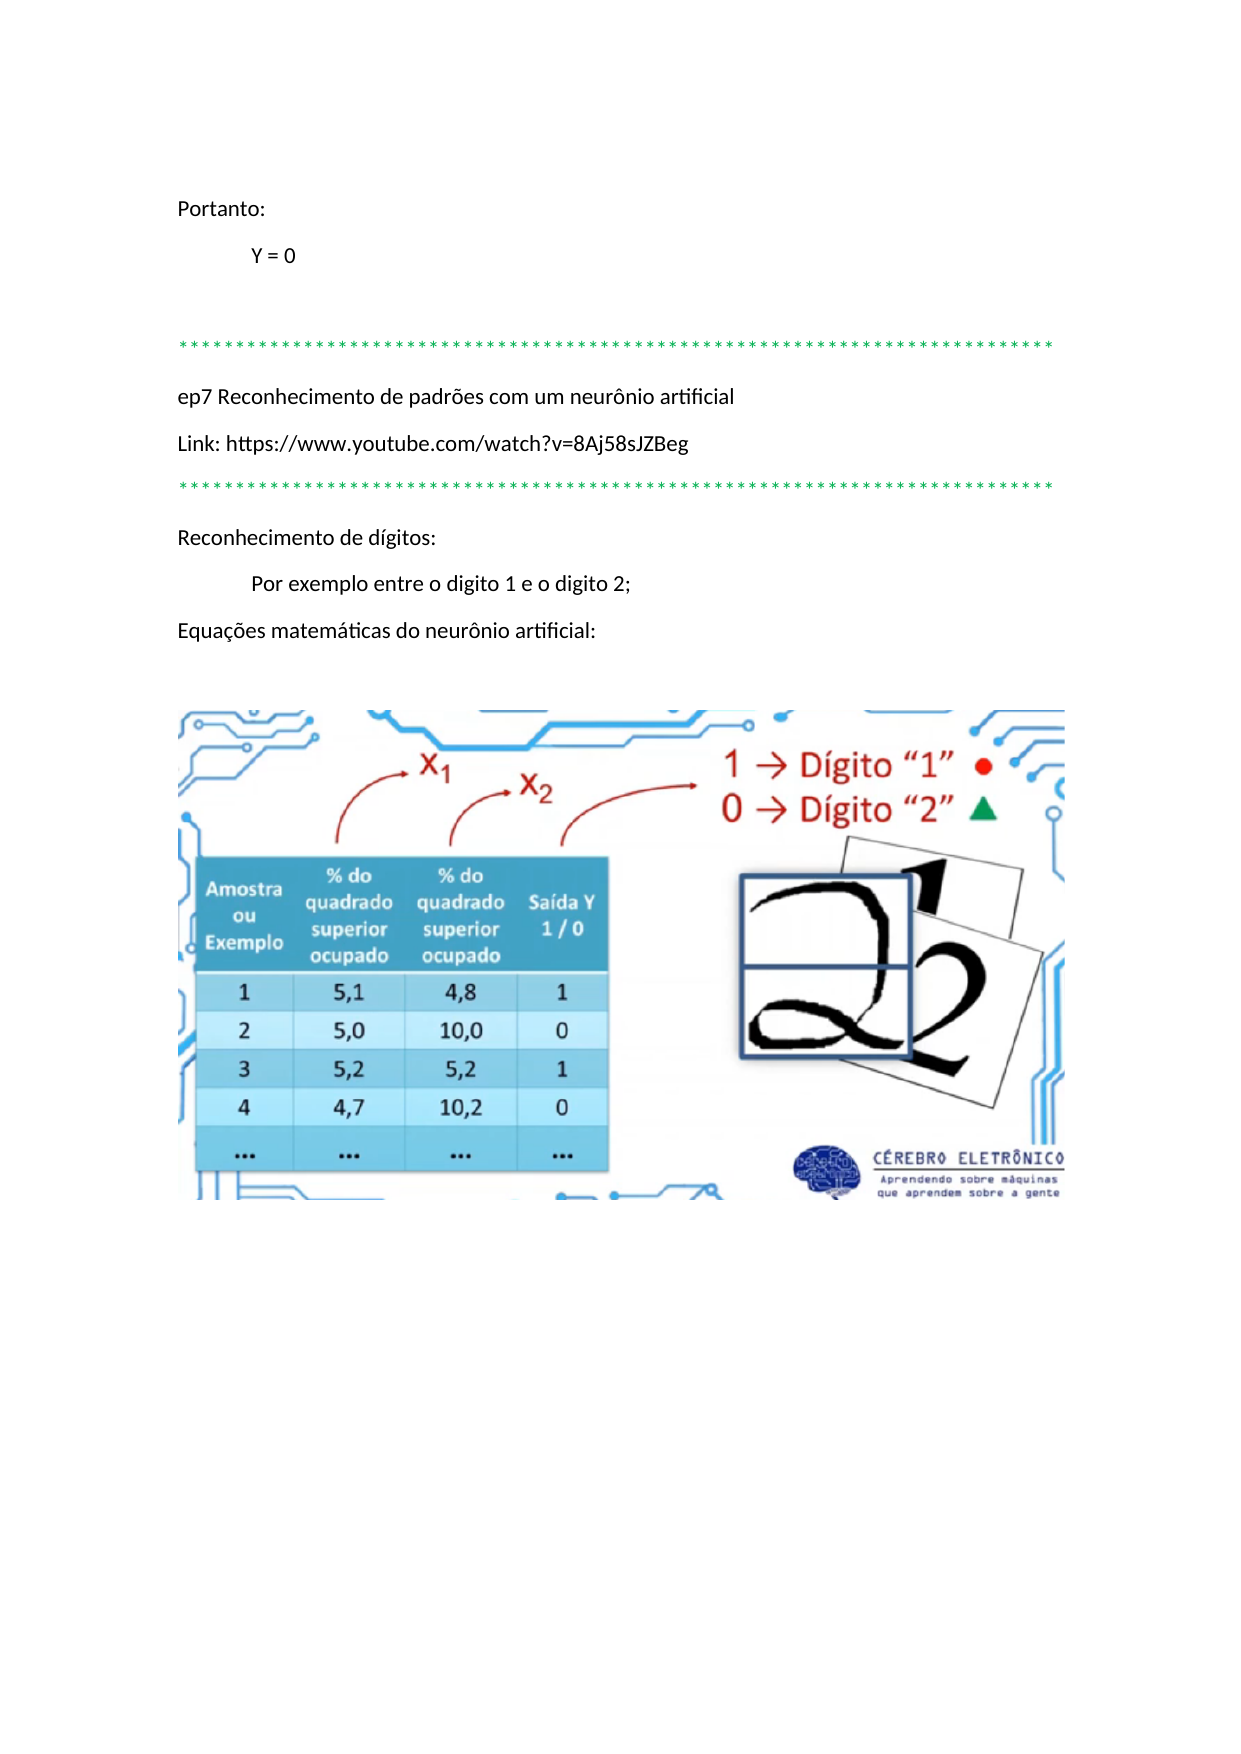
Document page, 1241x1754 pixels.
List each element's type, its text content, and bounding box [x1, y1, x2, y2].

text Y = 0 [177, 241, 1063, 269]
text Equações matemáticas do neurônio artificial: [177, 616, 1063, 644]
text Por exemplo entre o digito 1 e o digito 2; [177, 569, 1063, 597]
text ep7 Reconhecimento de padrões com um neurônio artificial [177, 382, 1063, 410]
text Link: https://www.youtube.com/watch?v=8Aj58sJZBeg [177, 429, 1063, 457]
text ***************************************************************************** [177, 476, 1063, 504]
text Portanto: [177, 194, 1063, 222]
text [177, 335, 1063, 363]
text Reconhecimento de dígitos: [177, 523, 1063, 551]
picture [178, 710, 1065, 1200]
